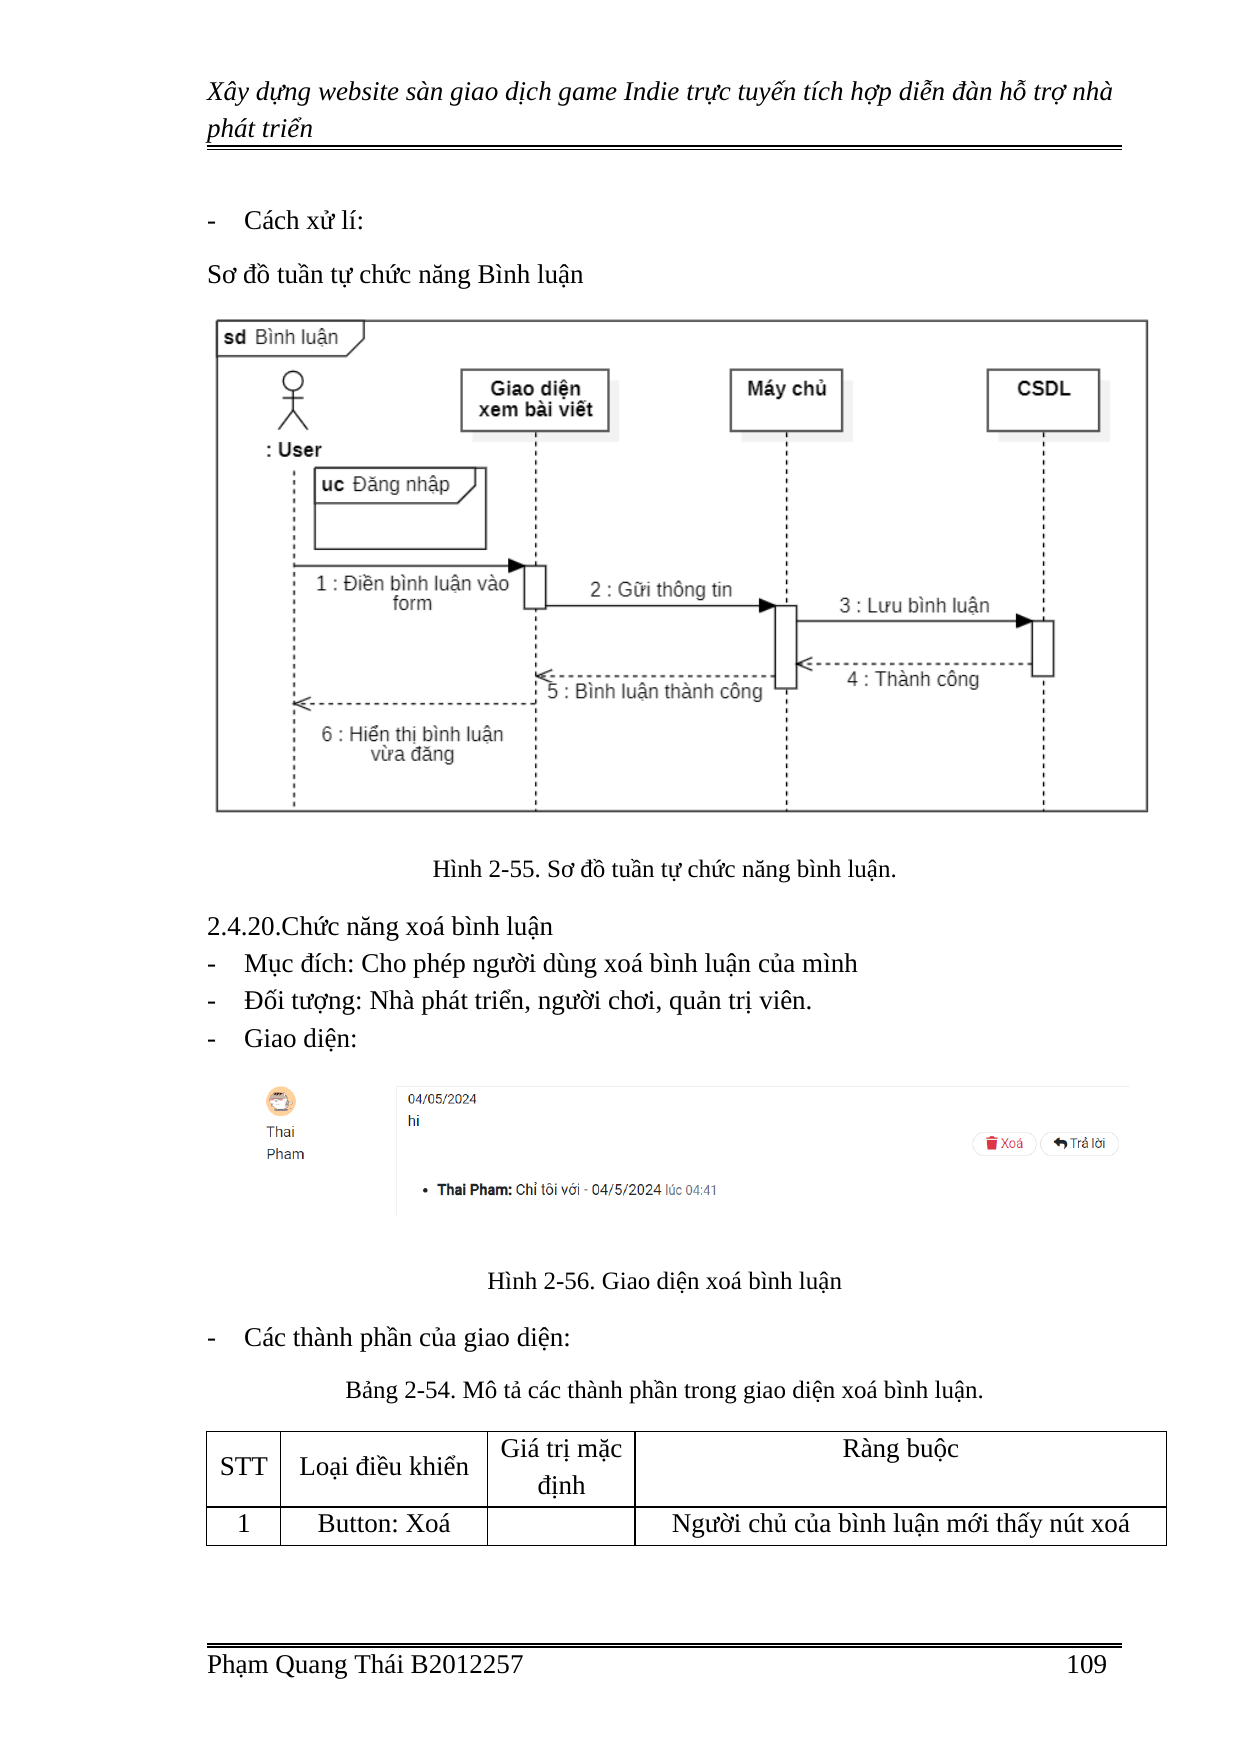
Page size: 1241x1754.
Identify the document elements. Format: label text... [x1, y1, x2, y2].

list Cách xử lí: [207, 204, 1122, 235]
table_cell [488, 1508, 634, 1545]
list Đối tượng: Nhà phát triển, người chơi, quản trị viên. [207, 984, 1122, 1016]
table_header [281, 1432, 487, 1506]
text Hình 2-55. Sơ đồ tuần tự chức năng bình luận. [207, 854, 1122, 883]
text Bảng 2-54. Mô tả các thành phần trong giao diện xoá bình luận. [207, 1376, 1122, 1404]
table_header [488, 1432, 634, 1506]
subtitle Chức năng xoá bình luận [207, 910, 1122, 941]
picture [243, 1058, 1160, 1244]
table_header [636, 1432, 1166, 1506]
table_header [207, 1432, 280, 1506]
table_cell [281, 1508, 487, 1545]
text Sơ đồ tuần tự chức năng Bình luận [207, 258, 1122, 289]
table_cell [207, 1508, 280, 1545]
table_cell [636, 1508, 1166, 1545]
list Giao diện: [207, 1022, 1122, 1053]
list Các thành phần của giao diện: [207, 1322, 1122, 1353]
picture [206, 312, 1158, 832]
text Hình 2-56. Giao diện xoá bình luận [207, 1266, 1122, 1295]
list Mục đích: Cho phép người dùng xoá bình luận của mình [207, 947, 1122, 978]
